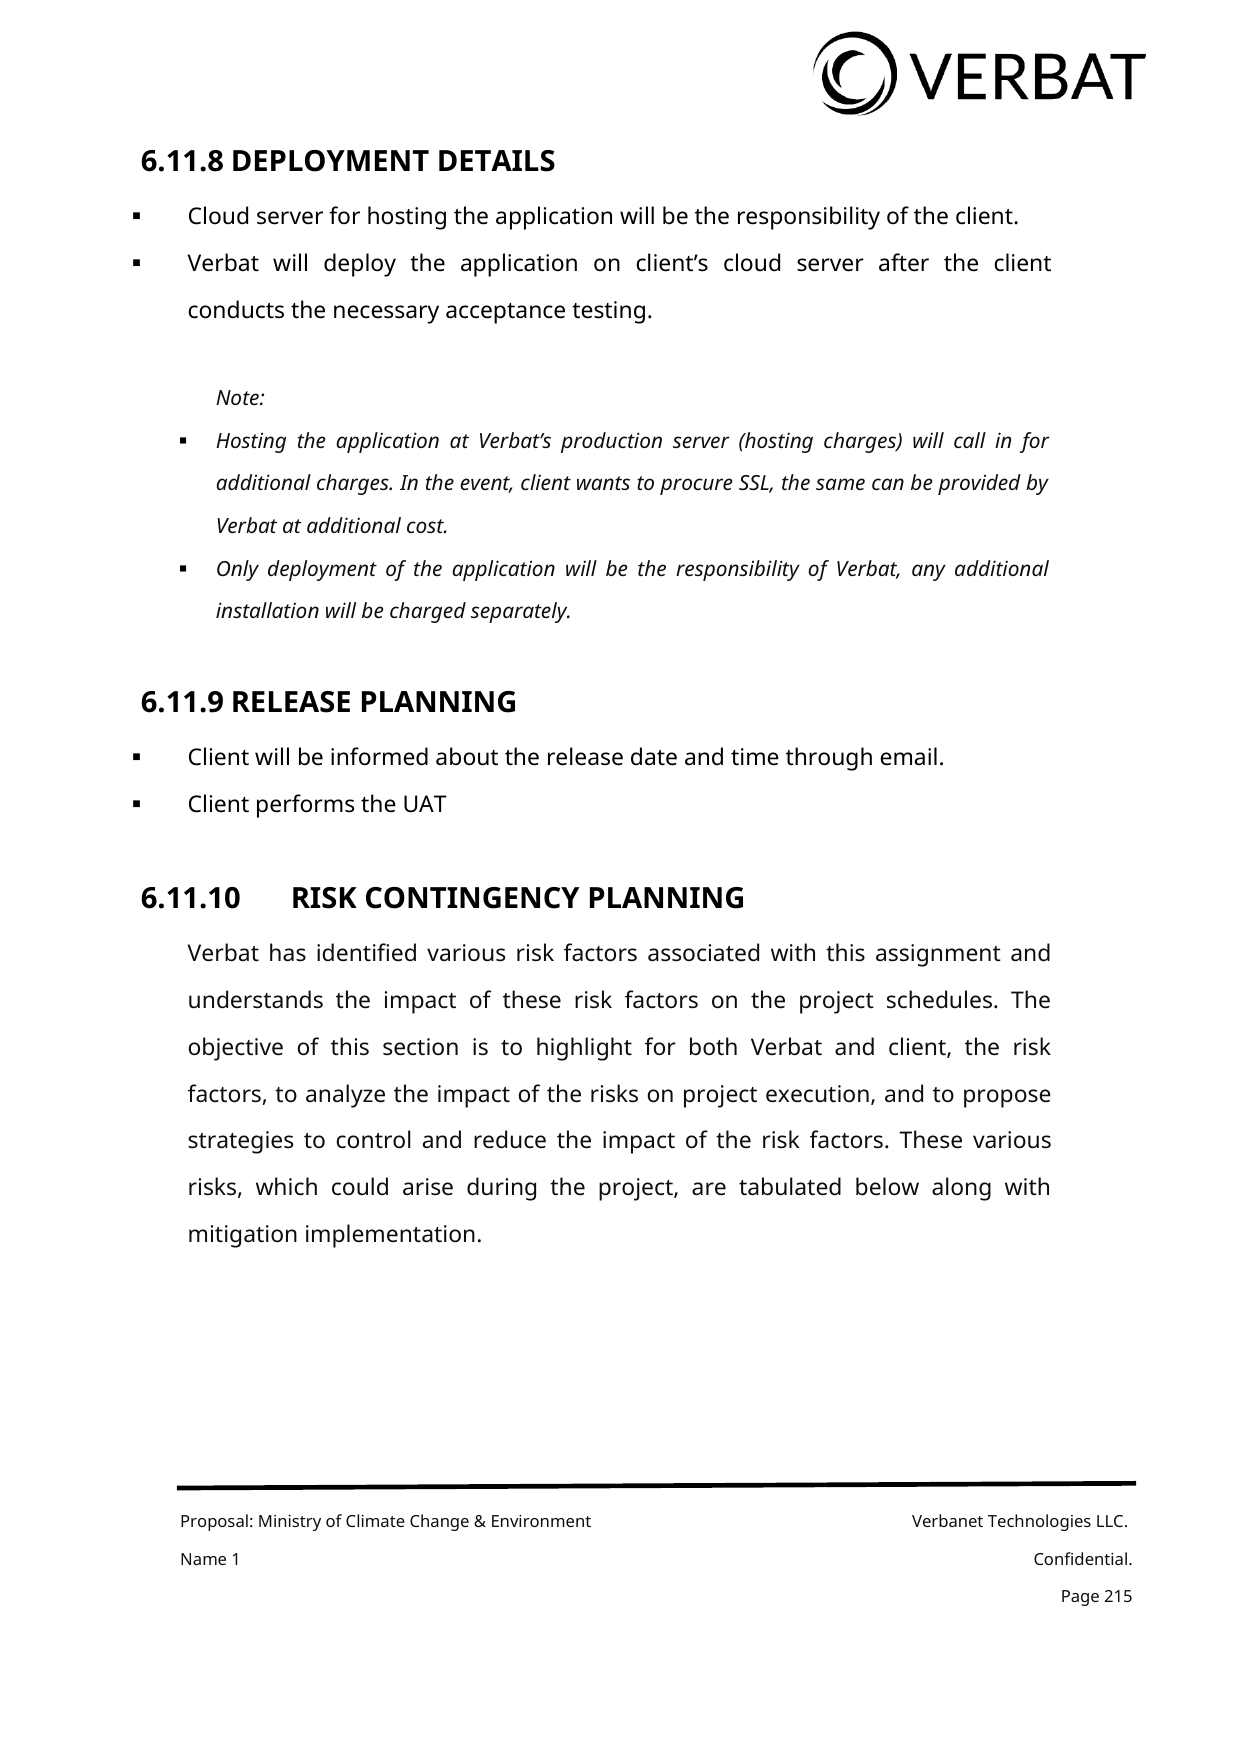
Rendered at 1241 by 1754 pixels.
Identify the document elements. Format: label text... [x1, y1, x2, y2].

subtitle RISK CONTINGENCY PLANNING [141, 877, 1053, 917]
list Only deployment of the application will be the responsibility of Verbat, any additional installation will be charged separately. [178, 554, 1053, 625]
list Verbat will deploy the application on client’s cloud server after the client conducts the necessary acceptance testing. [131, 247, 1053, 325]
subtitle DEPLOYMENT DETAILS [141, 141, 1053, 180]
list Hosting the application at Verbat’s production server (hosting charges) will call in for additional charges. In the event, client wants to procure SSL, the same can be provided by Verbat at additional cost. [178, 426, 1053, 539]
list Cloud server for hosting the application will be the responsibility of the client. [131, 200, 1053, 231]
text Note: [187, 383, 1053, 412]
list Client performs the UAT [131, 788, 1053, 819]
picture [809, 27, 1148, 116]
text Verbat has identified various risk factors associated with this assignment and understands the impact of these risk factors on the project schedules. The objective of this section is to highlight for both Verbat and client, the risk factors, to analyze the impact of the risks on project execution, and to propose strategies to control and reduce the impact of the risk factors. These various risks, which could arise during the project, are tabulated below along with mitigation implementation. [187, 937, 1053, 1249]
subtitle RELEASE PLANNING [141, 682, 1053, 721]
list Client will be informed about the release date and time through email. [131, 741, 1053, 772]
